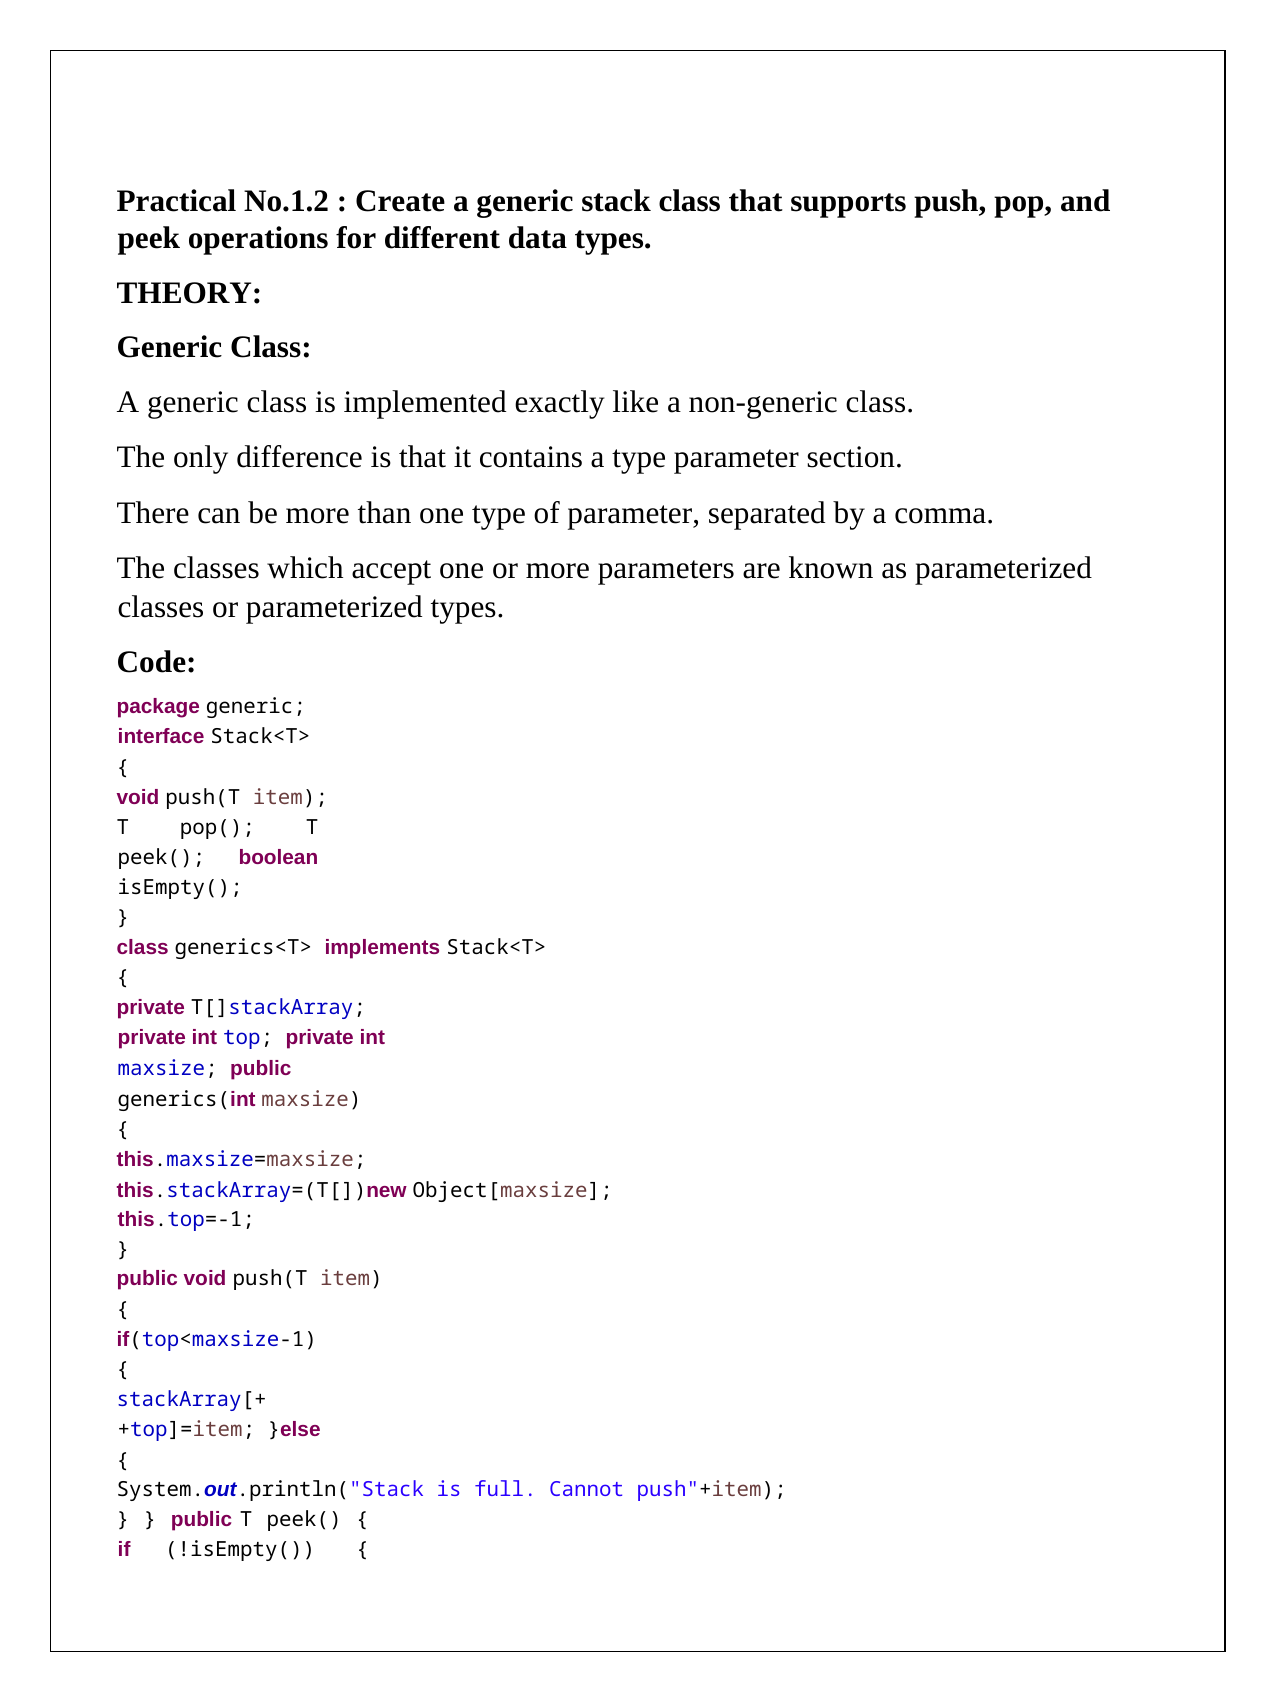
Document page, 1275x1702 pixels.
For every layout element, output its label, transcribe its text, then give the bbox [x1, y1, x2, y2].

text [116, 1504, 369, 1563]
text } [116, 1234, 1170, 1262]
text { [116, 1294, 1170, 1323]
text stackArray[++top]=item; }else [116, 1384, 444, 1443]
text System.out.println("Stack is full. Cannot push"+item); [116, 1474, 1152, 1503]
text The only difference is that it contains a type parameter section. [116, 438, 1170, 474]
text { [116, 1354, 1170, 1383]
text THEORY: [116, 274, 1170, 310]
text if(top<maxsize-1) [116, 1324, 444, 1353]
text this.stackArray=(T[])new Object[maxsize]; this.top=-1; [116, 1175, 719, 1232]
text { [116, 962, 1170, 990]
text package generic; interface Stack<T> [116, 691, 397, 750]
text void push(T item); [116, 782, 1170, 811]
text public void push(T item) [116, 1263, 1170, 1292]
text The classes which accept one or more parameters are known as parameterized classes or parameterized types. [116, 549, 1170, 624]
text Generic Class: [116, 329, 1170, 365]
text class generics<T> implements Stack<T> [116, 932, 1170, 961]
text { [116, 752, 1170, 781]
text } [116, 902, 1170, 931]
text { [116, 1445, 1170, 1473]
text private T[]stackArray; private int top; private int maxsize; public generics(int maxsize) [116, 992, 411, 1112]
text There can be more than one type of parameter, separated by a comma. [116, 494, 1170, 530]
text Code: [116, 643, 1170, 679]
text A generic class is implemented exactly like a non-generic class. [116, 383, 1170, 419]
text this.maxsize=maxsize; [116, 1144, 444, 1173]
text Practical No.1.2 : Create a generic stack class that supports push, pop, and peek operations for different data types. [116, 182, 1170, 255]
text T pop(); T peek(); boolean isEmpty(); [116, 812, 318, 901]
text { [116, 1114, 1170, 1143]
